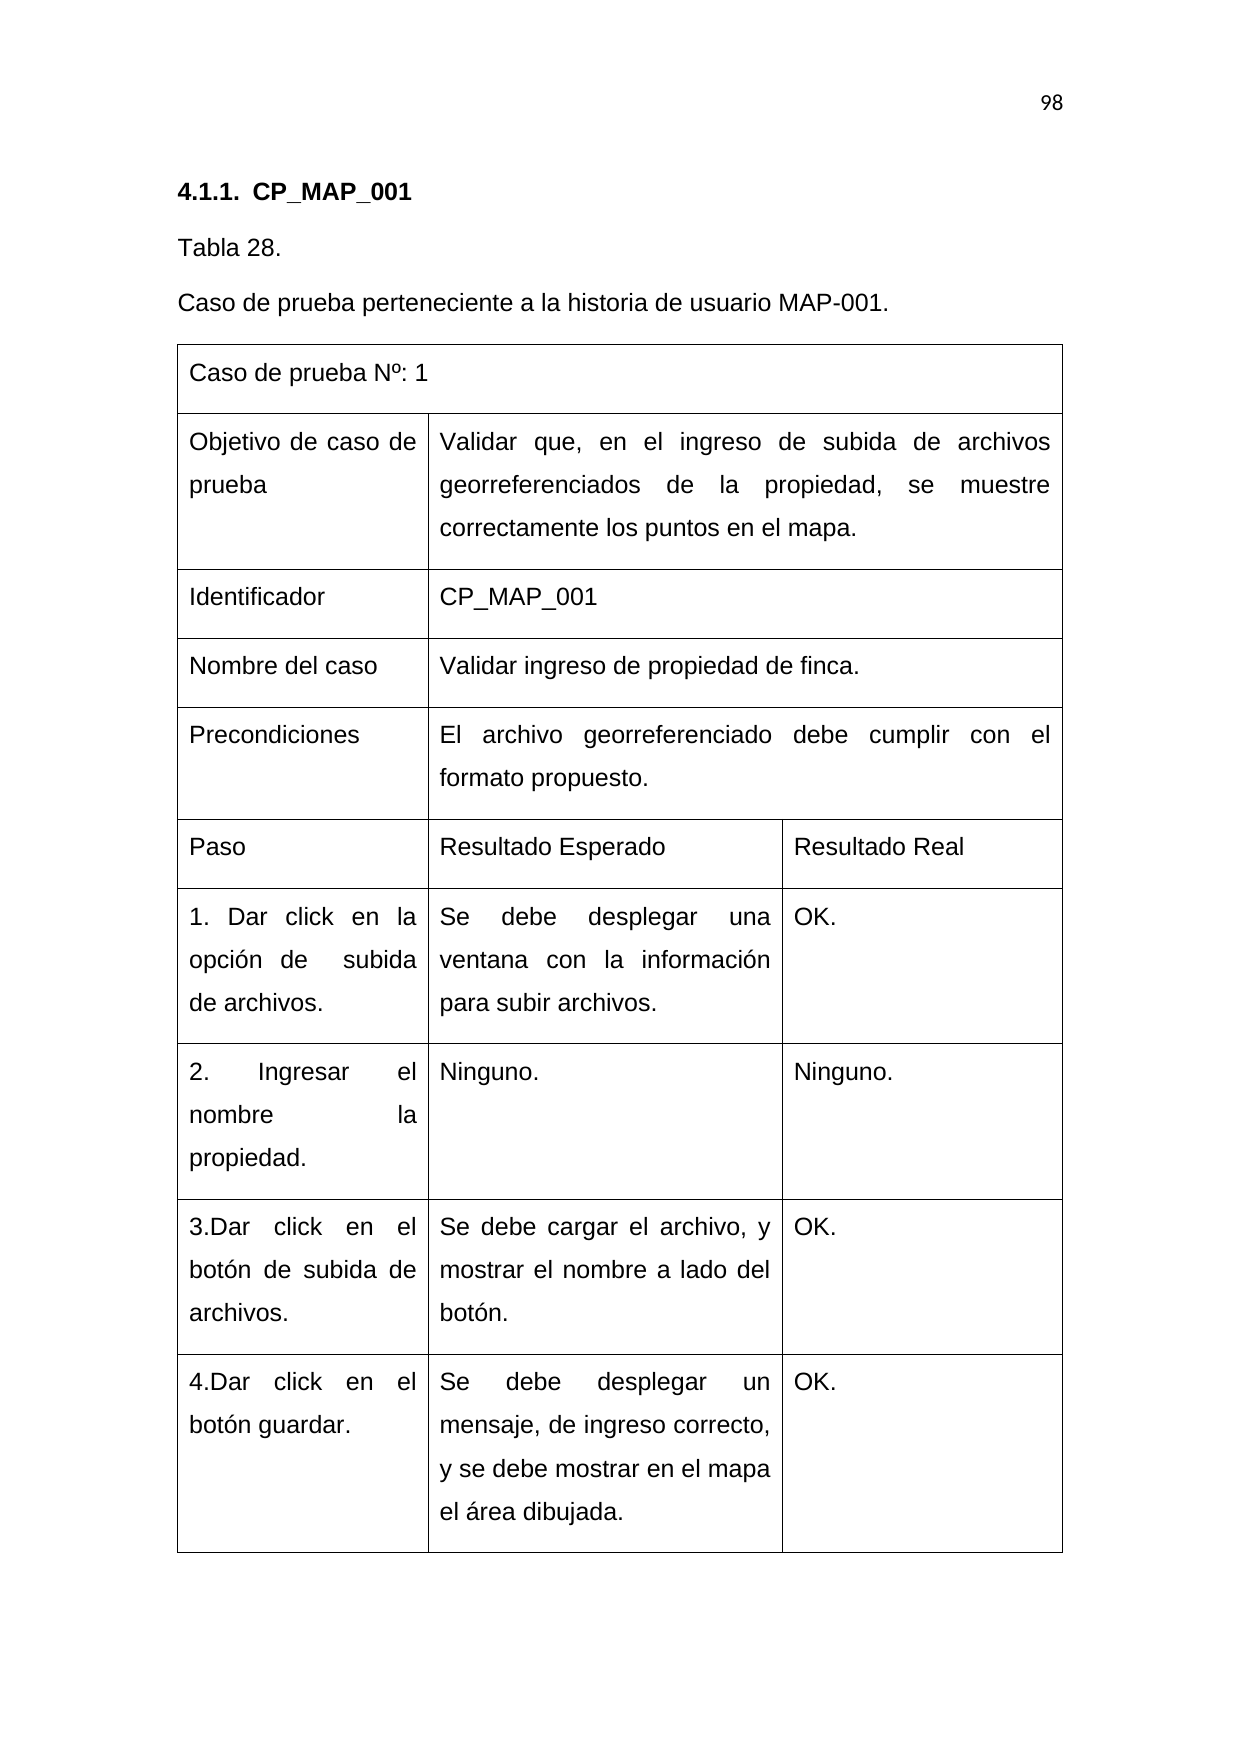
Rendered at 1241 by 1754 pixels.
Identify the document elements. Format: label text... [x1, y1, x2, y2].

table_cell Validar que, en el ingreso de subida de archivos georreferenciados de la propiedad, se muestre correctamente los puntos en el mapa. [429, 414, 1062, 568]
subtitle CP_MAP_001 [177, 177, 1063, 206]
table_cell OK. [783, 1355, 1062, 1552]
table_cell Validar ingreso de propiedad de finca. [429, 639, 1062, 707]
table_cell 3.Dar click en el botón de subida de archivos. [178, 1200, 428, 1354]
table_cell CP_MAP_001 [429, 570, 1062, 637]
text Caso de prueba perteneciente a la historia de usuario MAP-001. [177, 288, 1063, 317]
text Tabla 28. [177, 233, 1063, 262]
table_cell Objetivo de caso de prueba [178, 414, 428, 568]
table_cell Resultado Real [783, 820, 1062, 888]
table_header Caso de prueba Nº: 1 [178, 345, 1062, 413]
table_cell Ninguno. [783, 1044, 1062, 1198]
table_cell Resultado Esperado [429, 820, 782, 888]
table_cell Paso [178, 820, 428, 888]
table_cell Se debe cargar el archivo, y mostrar el nombre a lado del botón. [429, 1200, 782, 1354]
table_cell 2. Ingresar el nombre la propiedad. [178, 1044, 428, 1198]
table_cell 4.Dar click en el botón guardar. [178, 1355, 428, 1552]
table_cell 1. Dar click en la opción de subida de archivos. [178, 889, 428, 1043]
table_cell Se debe desplegar una ventana con la información para subir archivos. [429, 889, 782, 1043]
table_cell OK. [783, 889, 1062, 1043]
table_cell El archivo georreferenciado debe cumplir con el formato propuesto. [429, 708, 1062, 819]
table_cell Ninguno. [429, 1044, 782, 1198]
table_cell Precondiciones [178, 708, 428, 819]
table_cell Nombre del caso [178, 639, 428, 707]
table_cell OK. [783, 1200, 1062, 1354]
table_cell Identificador [178, 570, 428, 637]
table_cell Se debe desplegar un mensaje, de ingreso correcto, y se debe mostrar en el mapa el área dibujada. [429, 1355, 782, 1552]
